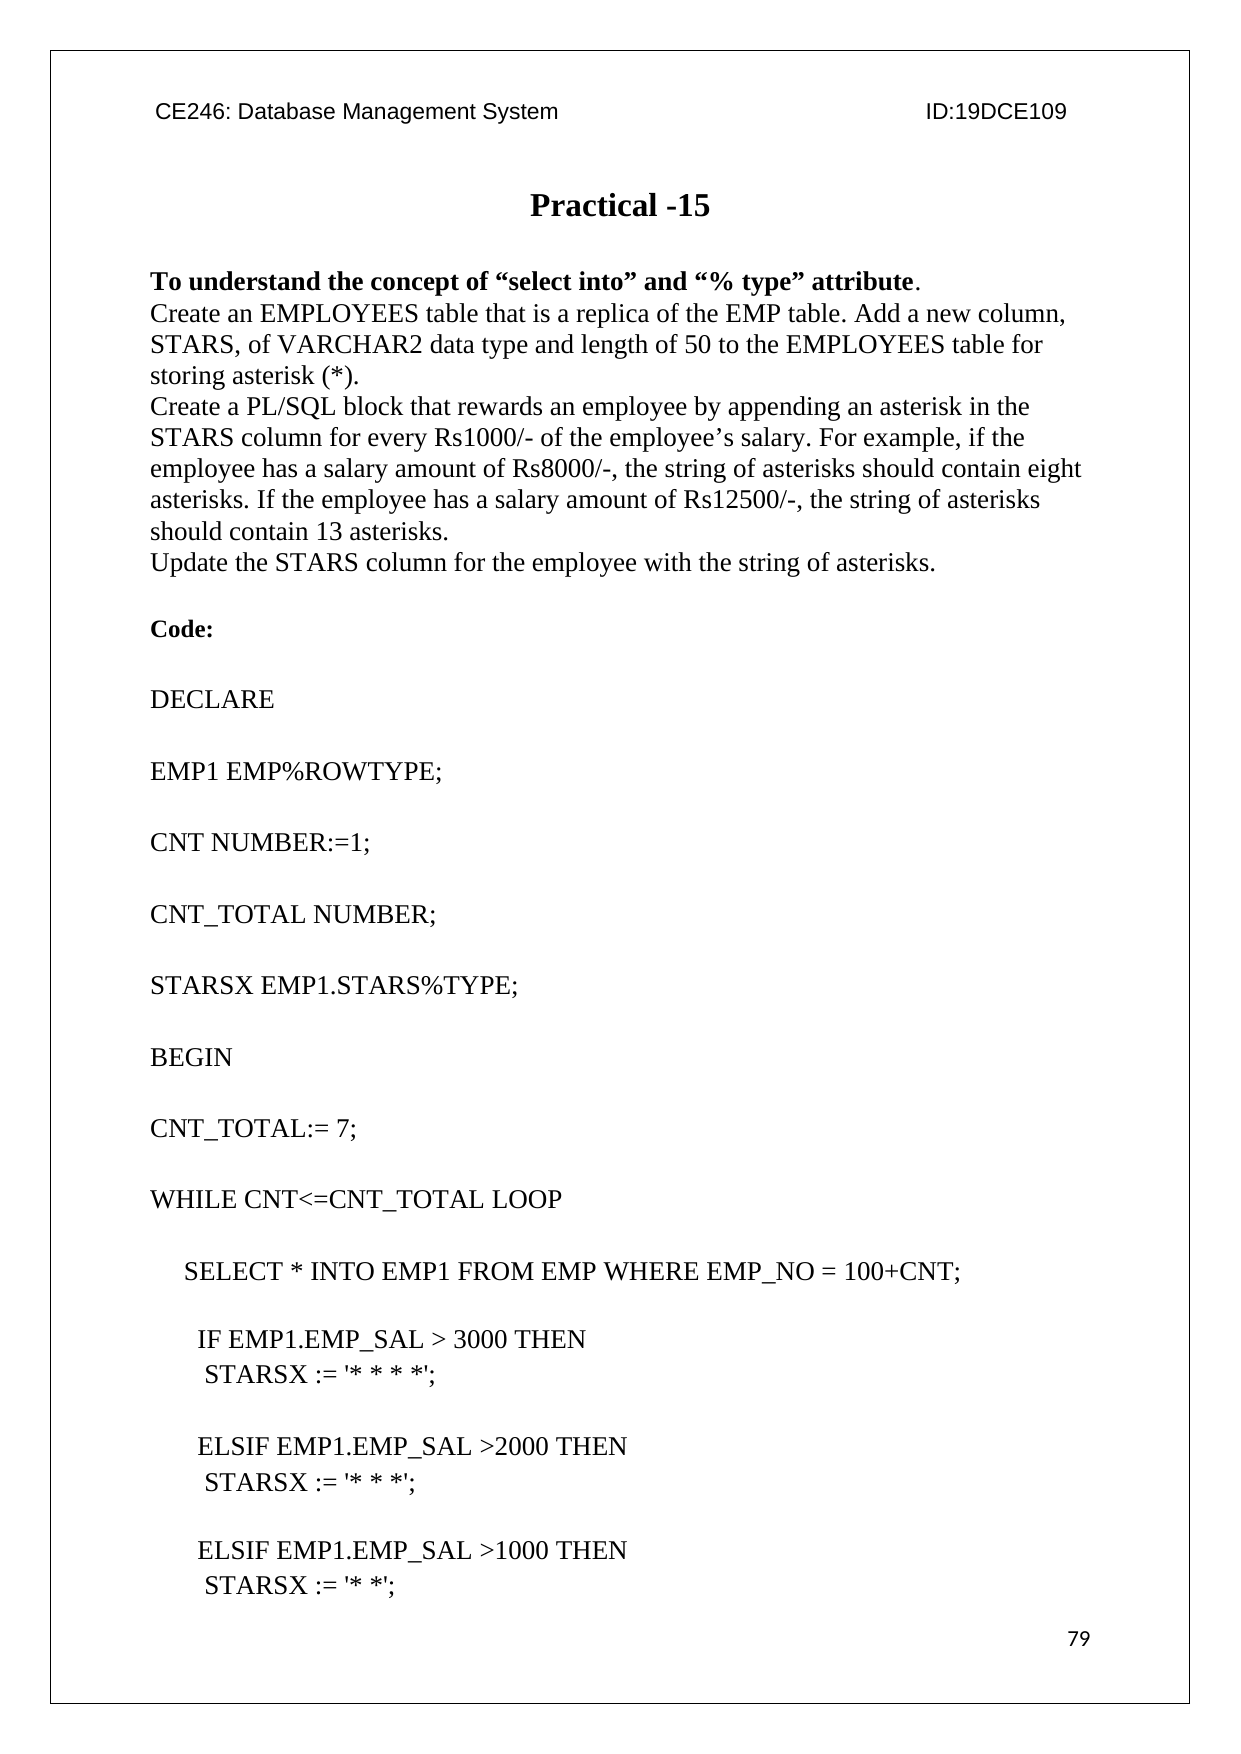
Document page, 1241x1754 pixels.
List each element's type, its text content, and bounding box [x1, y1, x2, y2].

text STARSX := '* *'; [150, 1569, 1090, 1601]
text IF EMP1.EMP_SAL > 3000 THEN [150, 1323, 1090, 1354]
text CNT_TOTAL:= 7; [150, 1112, 1090, 1143]
text SELECT * INTO EMP1 FROM EMP WHERE EMP_NO = 100+CNT; [150, 1255, 1090, 1286]
text Update the STARS column for the employee with the string of asterisks. [150, 546, 1090, 577]
text STARSX := '* * *'; [150, 1466, 1090, 1497]
text DECLARE [150, 683, 1090, 714]
text CNT_TOTAL NUMBER; [150, 898, 1090, 929]
text STARSX EMP1.STARS%TYPE; [150, 969, 1090, 1000]
text Create an EMPLOYEES table that is a replica of the EMP table. Add a new column, STARS, of VARCHAR2 data type and length of 50 to the EMPLOYEES table for storing asterisk (*). [150, 297, 1090, 390]
text ELSIF EMP1.EMP_SAL >1000 THEN [150, 1534, 1090, 1565]
text EMP1 EMP%ROWTYPE; [150, 755, 1090, 786]
text Code: [150, 614, 1090, 643]
text STARSX := '* * * *'; [150, 1359, 1090, 1390]
text Create a PL/SQL block that rewards an employee by appending an asterisk in the STARS column for every Rs1000/- of the employee’s salary. For example, if the employee has a salary amount of Rs8000/-, the string of asterisks should contain eight asterisks. If the employee has a salary amount of Rs12500/-, the string of asterisks should contain 13 asterisks. [150, 390, 1090, 546]
text WHILE CNT<=CNT_TOTAL LOOP [150, 1183, 1090, 1215]
text CNT NUMBER:=1; [150, 826, 1090, 857]
text ELSIF EMP1.EMP_SAL >2000 THEN [150, 1430, 1090, 1461]
text BEGIN [150, 1041, 1090, 1072]
text To understand the concept of “select into” and “% type” attribute. [150, 266, 1090, 297]
text Practical -15 [150, 186, 1090, 224]
